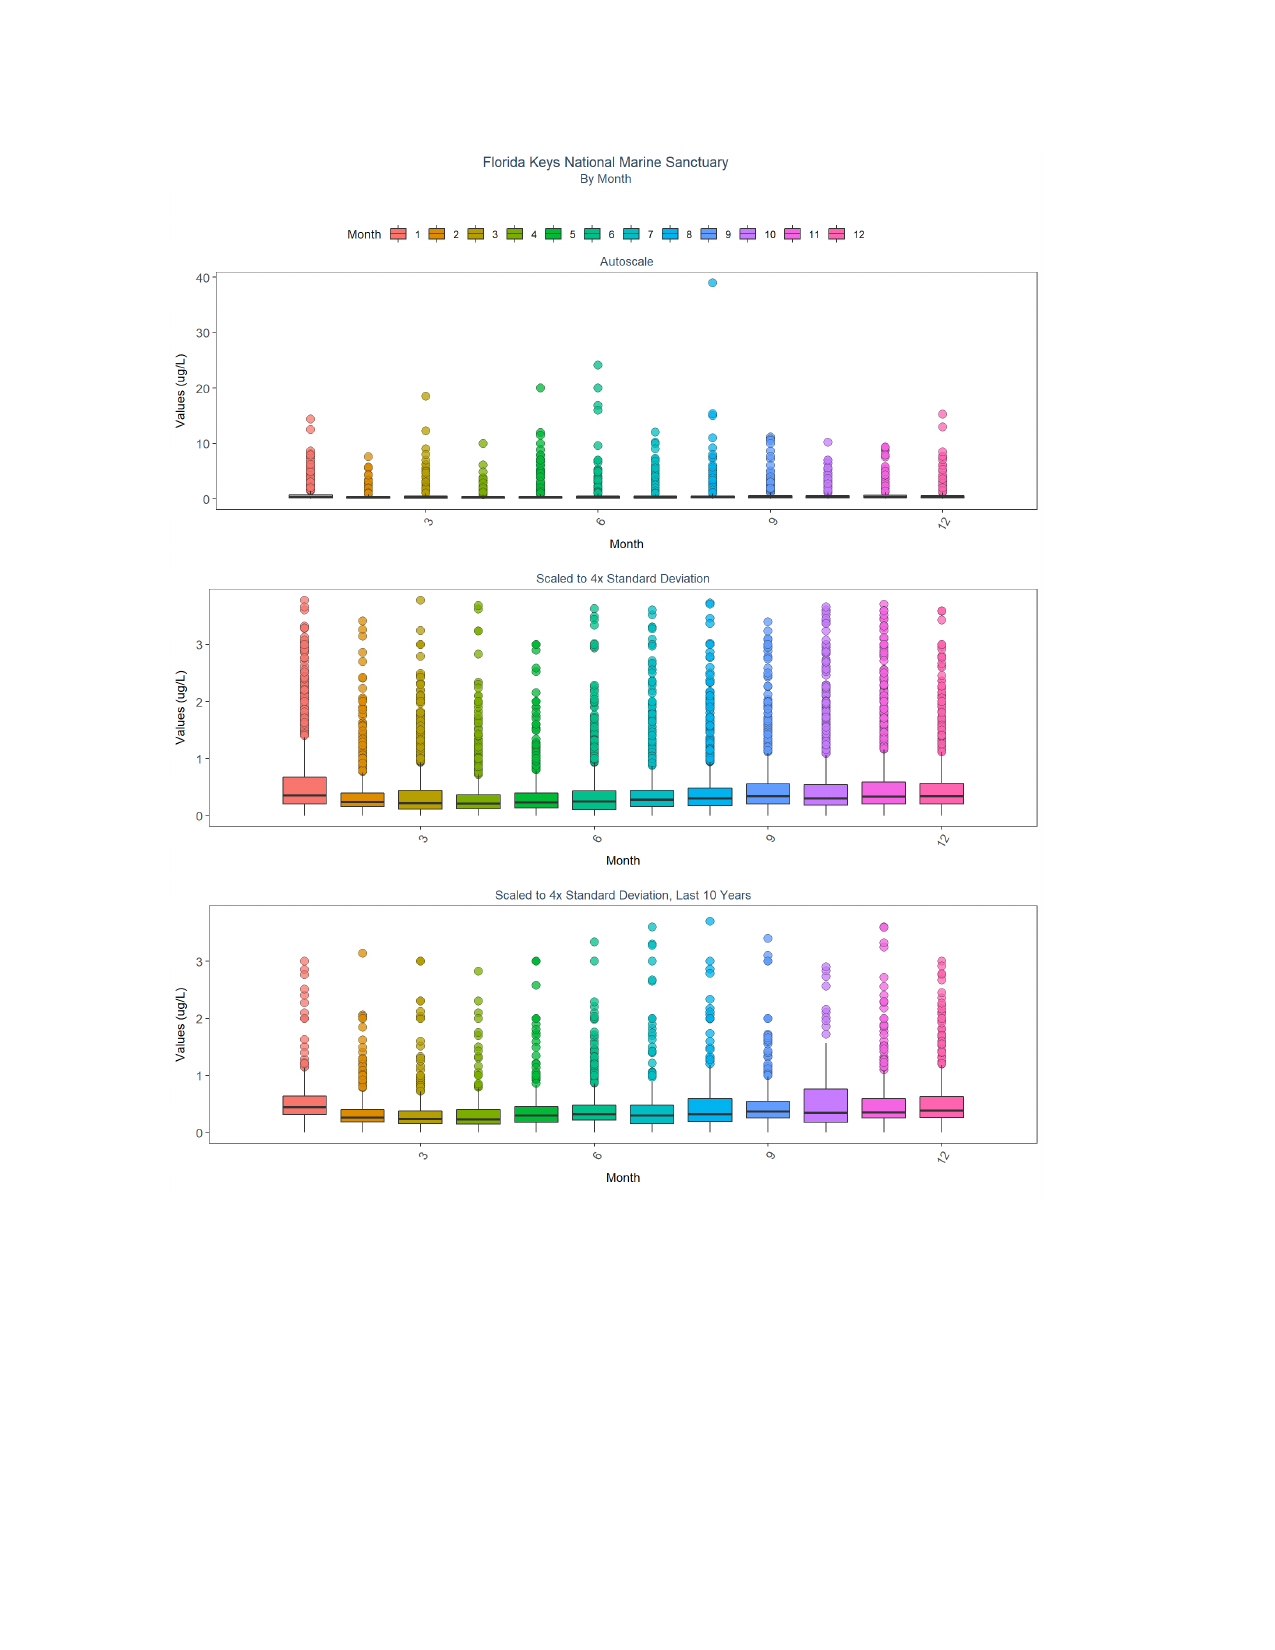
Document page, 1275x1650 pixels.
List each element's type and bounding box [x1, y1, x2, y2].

picture [168, 150, 1044, 1200]
